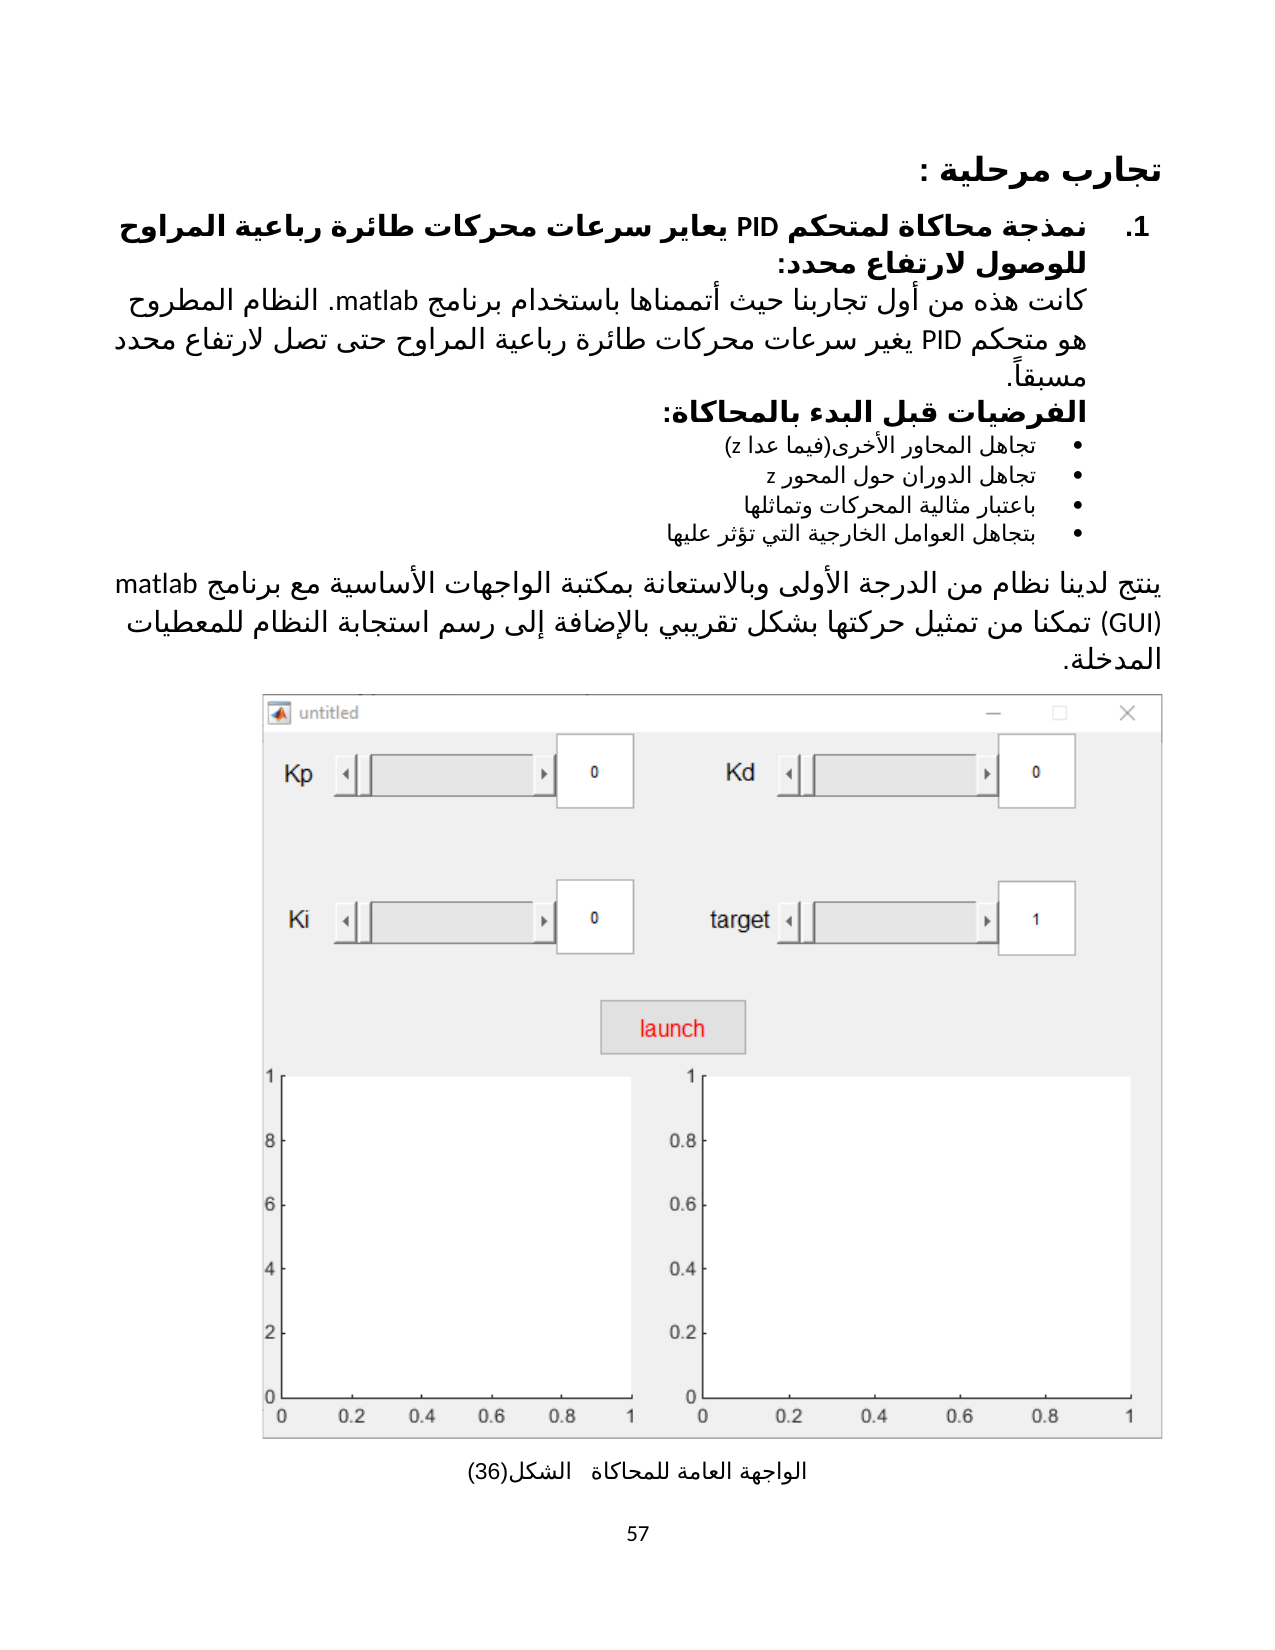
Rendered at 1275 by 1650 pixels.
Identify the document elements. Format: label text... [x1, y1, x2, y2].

list الفرضيات قبل البدء بالمحاكاة: [112, 395, 1087, 429]
list نمذجة محاكاة لمتحكم PID يعاير سرعات محركات طائرة رباعية المراوح للوصول لارتفاع محدد: [112, 208, 1125, 280]
list كانت هذه من أول تجاربنا حيث أتممناها باستخدام برنامج matlab. النظام المطروح هو متحكم PID يغير سرعات محركات طائرة رباعية المراوح حتى تصل لارتفاع محدد مسبقاً. [112, 282, 1087, 392]
list بتجاهل العوامل الخارجية التي تؤثر عليها [112, 520, 1074, 546]
text ينتج لدينا نظام من الدرجة الأولى وبالاستعانة بمكتبة الواجهات الأساسية مع برنامج matlab (GUI) تمكنا من تمثيل حركتها بشكل تقريبي بالإضافة إلى رسم استجابة النظام للمعطيات المدخلة. [112, 565, 1162, 675]
list تجاهل الدوران حول المحور z [112, 461, 1074, 489]
list تجاهل المحاور الأخرى(فيما عدا z) [112, 431, 1074, 459]
text تجارب مرحلية : [112, 150, 1162, 188]
text الواجهة العامة للمحاكاة الشكل(36) [112, 1458, 1162, 1484]
picture [262, 694, 1163, 1439]
list باعتبار مثالية المحركات وتماثلها [112, 492, 1074, 518]
